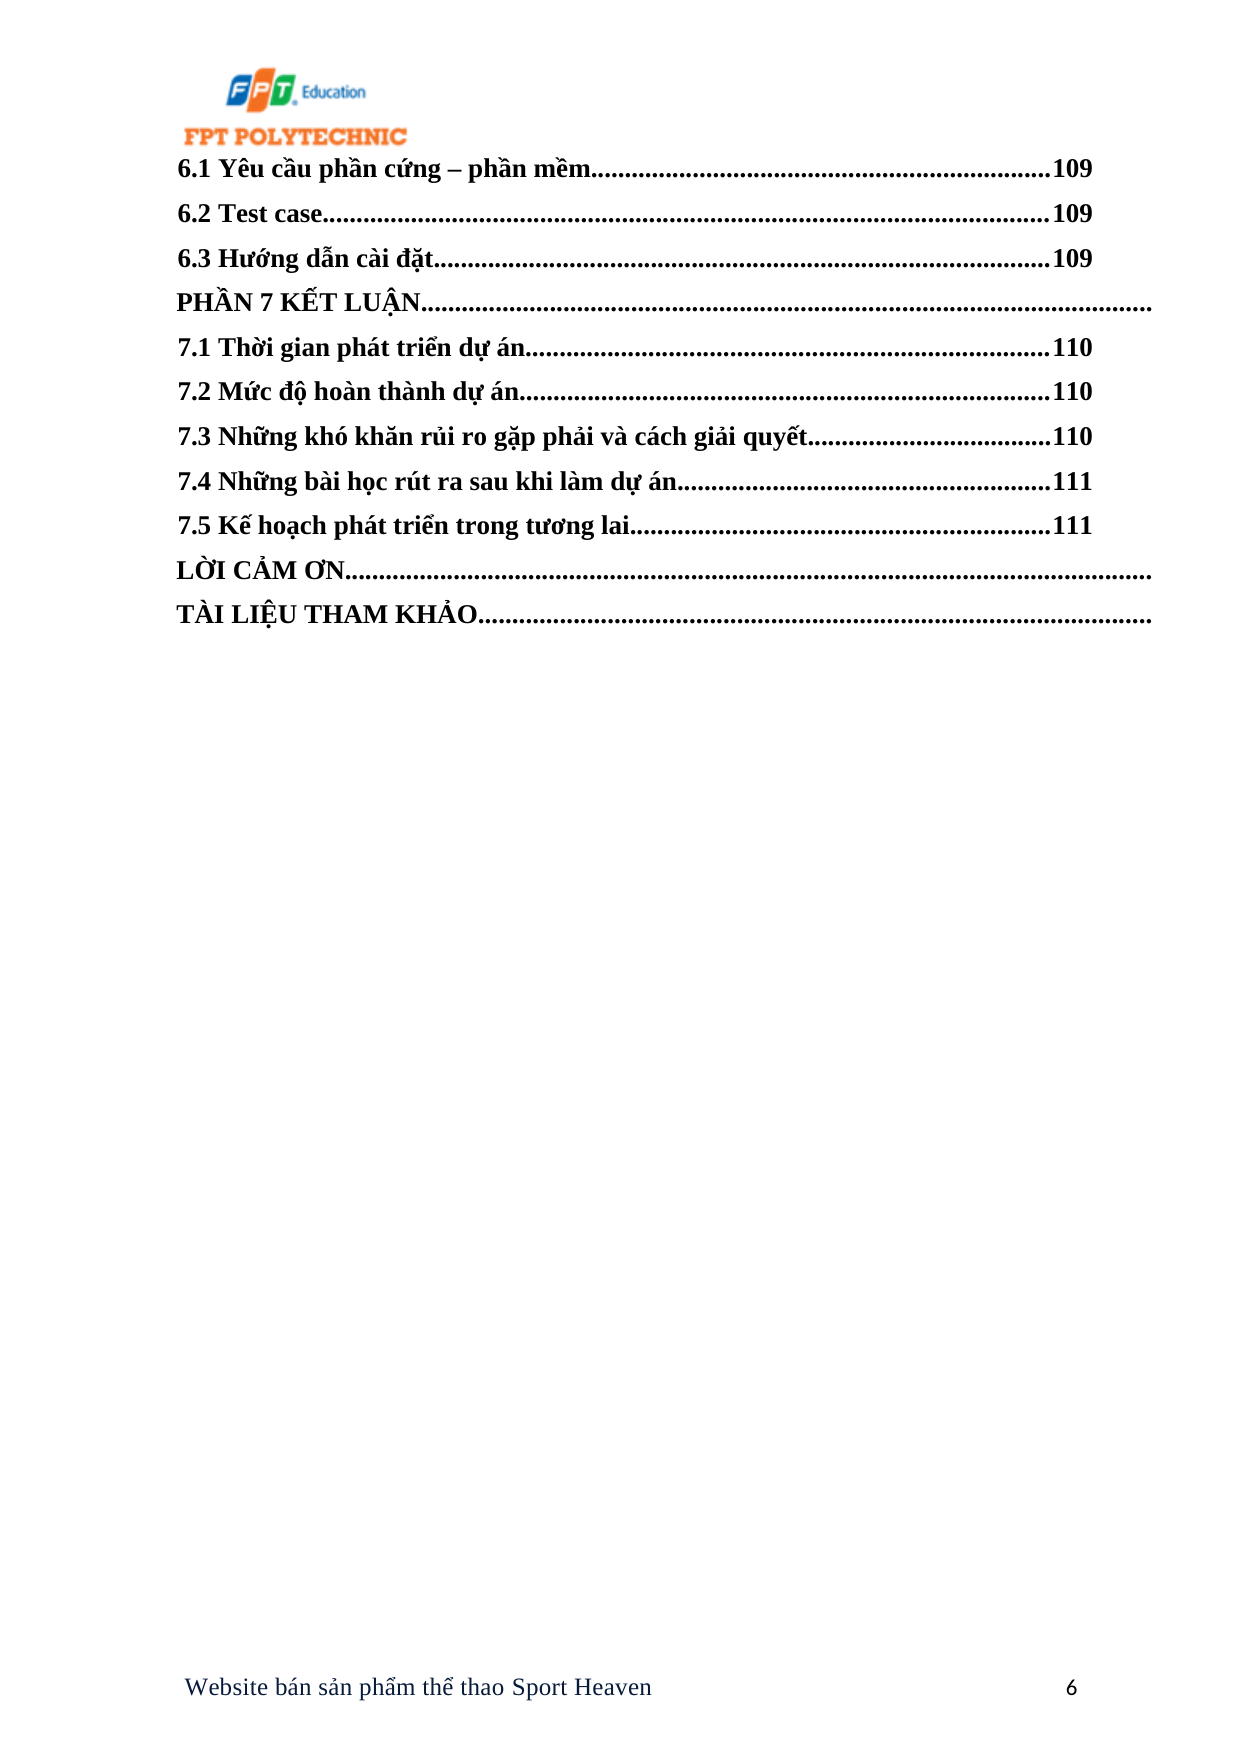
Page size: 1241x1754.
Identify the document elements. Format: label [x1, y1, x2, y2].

picture [177, 62, 415, 153]
